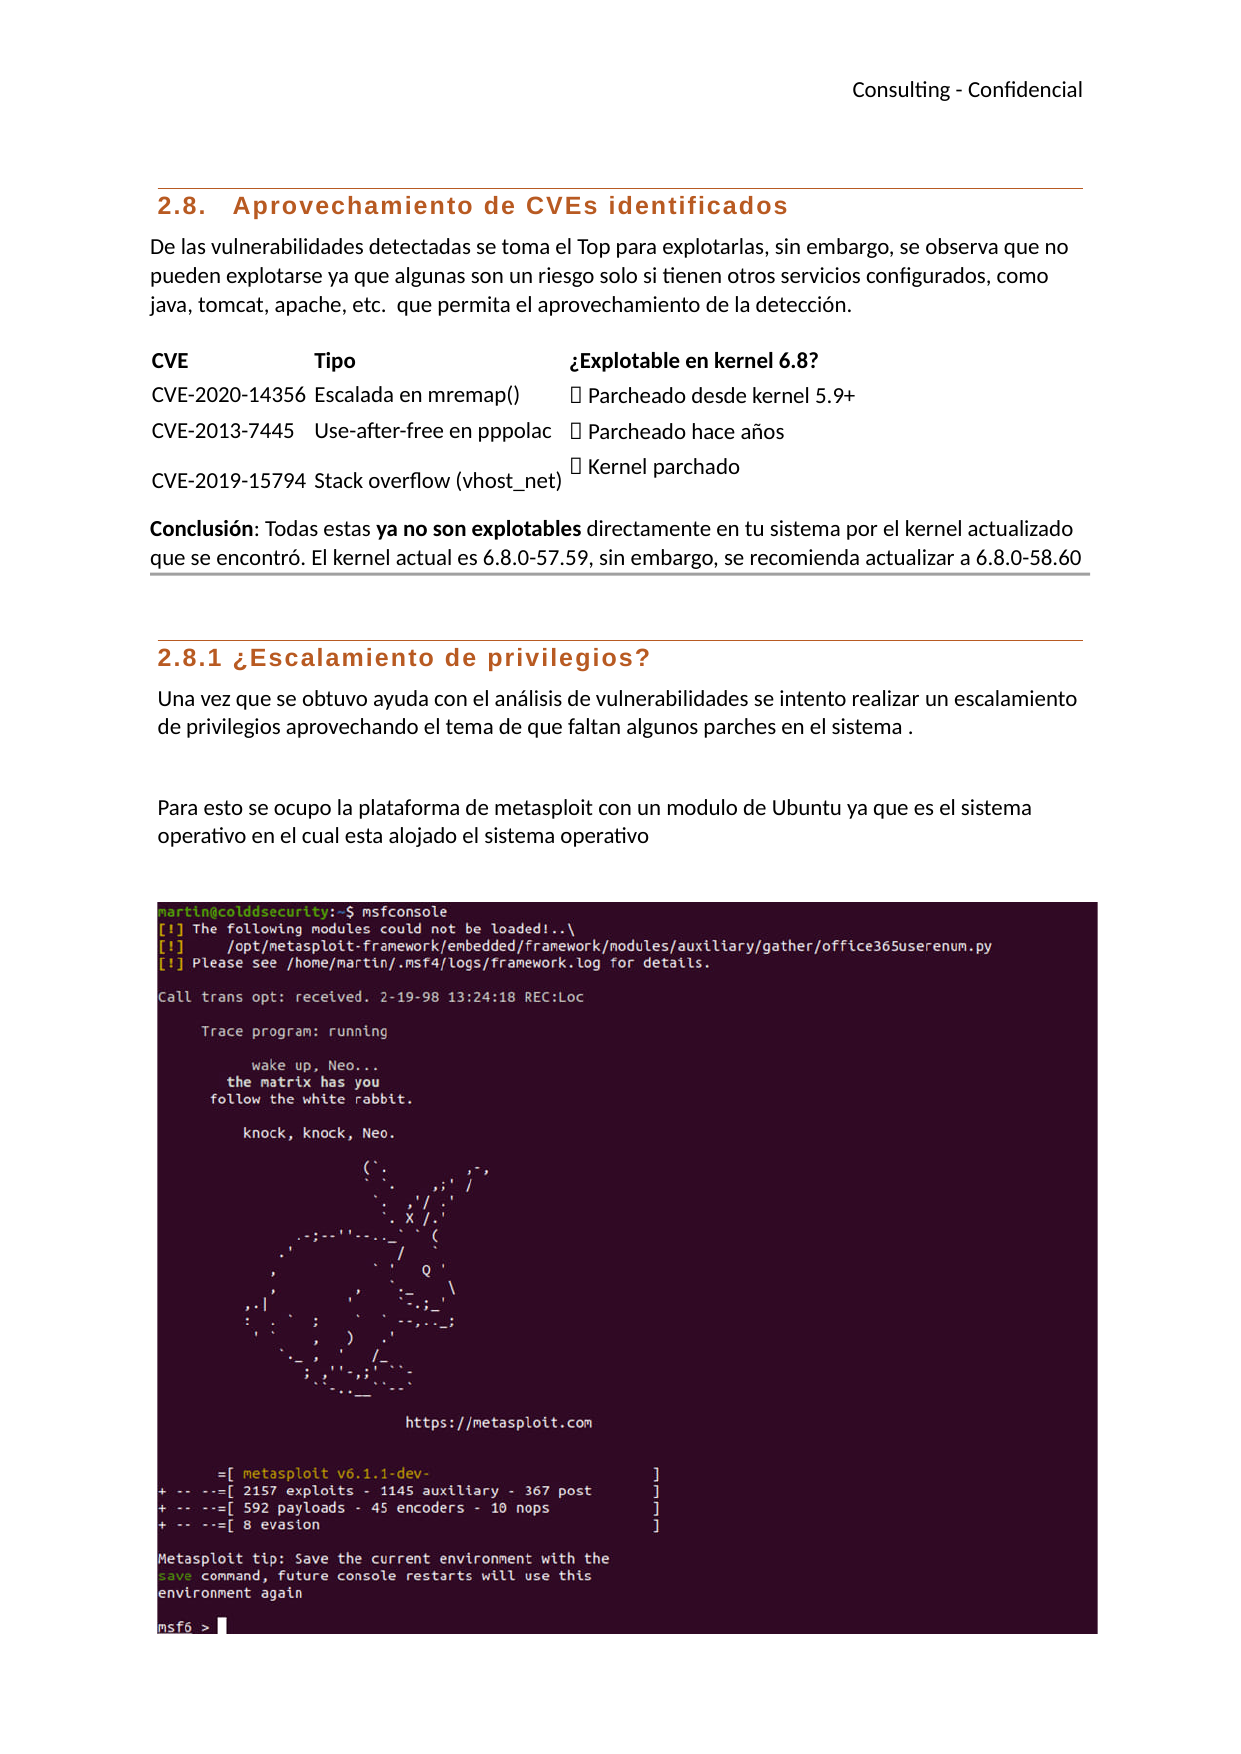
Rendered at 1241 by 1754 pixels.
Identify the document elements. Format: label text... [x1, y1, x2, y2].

table_cell ❌ Parcheado hace años [568, 413, 880, 449]
subtitle Aprovechamiento de CVEs identificados [157, 189, 1083, 219]
table_cell CVE-2019-15794 [150, 449, 312, 514]
table_header ¿Explotable en kernel 6.8? [568, 345, 880, 377]
table_cell ❌ Kernel parchado [568, 449, 880, 514]
text De las vulnerabilidades detectadas se toma el Top para explotarlas, sin embargo, se observa que no pueden explotarse ya que algunas son un riesgo solo si tienen otros servicios configurados, como java, tomcat, apache, etc. que permita el aprovechamiento de la detección. [150, 232, 1090, 319]
table_cell Escalada en mremap() [313, 378, 567, 413]
table_cell CVE-2020-14356 [150, 378, 312, 413]
text Para esto se ocupo la plataforma de metasploit con un modulo de Ubuntu ya que es el sistema operativo en el cual esta alojado el sistema operativo [157, 793, 1083, 849]
table_cell CVE-2013-7445 [150, 413, 312, 449]
table_cell Use-after-free en pppolac [313, 413, 567, 449]
text Conclusión: Todas estas ya no son explotables directamente en tu sistema por el kernel actualizado que se encontró. El kernel actual es 6.8.0-57.59, sin embargo, se recomienda actualizar a 6.8.0-58.60 [150, 514, 1090, 571]
subtitle ¿Escalamiento de privilegios? [157, 641, 1083, 672]
table_cell ❌ Parcheado desde kernel 5.9+ [568, 378, 880, 413]
table_cell Stack overflow (vhost_net) [313, 449, 567, 514]
table_header Tipo [313, 345, 567, 377]
picture [157, 902, 1098, 1634]
table_header CVE [150, 345, 312, 377]
text Una vez que se obtuvo ayuda con el análisis de vulnerabilidades se intento realizar un escalamiento de privilegios aprovechando el tema de que faltan algunos parches en el sistema . [157, 684, 1083, 740]
